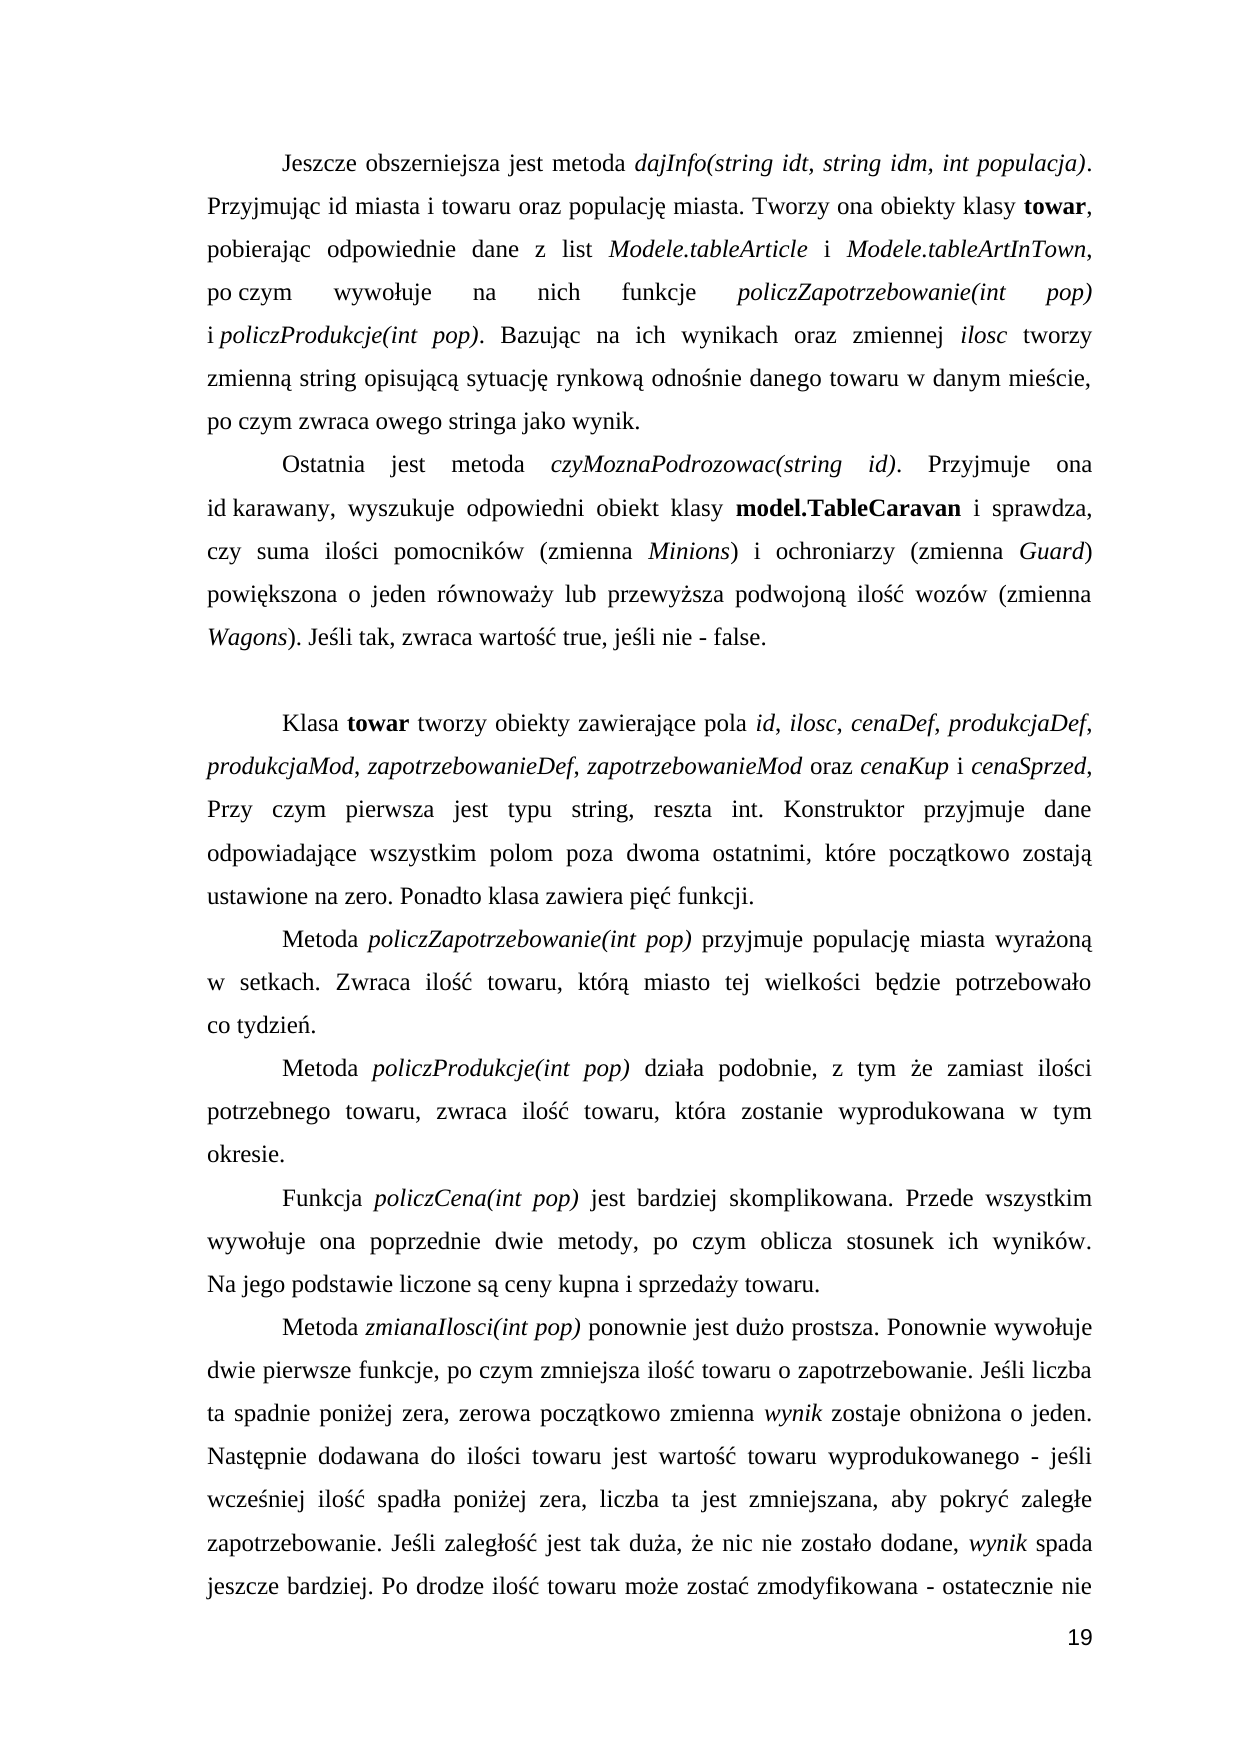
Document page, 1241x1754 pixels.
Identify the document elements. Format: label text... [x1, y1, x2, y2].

text Jeszcze obszerniejsza jest metoda dajInfo(string idt, string idm, int populacja). Przyjmując id miasta i towaru oraz populację miasta. Tworzy ona obiekty klasy towar, pobierając odpowiednie dane z list Modele.tableArticle i Modele.tableArtInTown, po czym wywołuje na nich funkcje policzZapotrzebowanie(int pop) i policzProdukcje(int pop). Bazując na ich wynikach oraz zmiennej ilosc tworzy zmienną string opisującą sytuację rynkową odnośnie danego towaru w danym mieście, po czym zwraca owego stringa jako wynik. [207, 148, 1092, 435]
text Ostatnia jest metoda czyMoznaPodrozowac(string id). Przyjmuje ona id karawany, wyszukuje odpowiedni obiekt klasy model.TableCaravan i sprawdza, czy suma ilości pomocników (zmienna Minions) i ochroniarzy (zmienna Guard) powiększona o jeden równoważy lub przewyższa podwojoną ilość wozów (zmienna Wagons). Jeśli tak, zwraca wartość true, jeśli nie - false. [207, 449, 1092, 651]
text Metoda policzProdukcje(int pop) działa podobnie, z tym że zamiast ilości potrzebnego towaru, zwraca ilość towaru, która zostanie wyprodukowana w tym okresie. [207, 1053, 1092, 1168]
text Klasa towar tworzy obiekty zawierające pola id, ilosc, cenaDef, produkcjaDef, produkcjaMod, zapotrzebowanieDef, zapotrzebowanieMod oraz cenaKup i cenaSprzed, Przy czym pierwsza jest typu string, reszta int. Konstruktor przyjmuje dane odpowiadające wszystkim polom poza dwoma ostatnimi, które początkowo zostają ustawione na zero. Ponadto klasa zawiera pięć funkcji. [207, 708, 1092, 909]
text Metoda policzZapotrzebowanie(int pop) przyjmuje populację miasta wyrażoną w setkach. Zwraca ilość towaru, którą miasto tej wielkości będzie potrzebowało co tydzień. [207, 924, 1092, 1039]
text Funkcja policzCena(int pop) jest bardziej skomplikowana. Przede wszystkim wywołuje ona poprzednie dwie metody, po czym oblicza stosunek ich wyników. Na jego podstawie liczone są ceny kupna i sprzedaży towaru. [207, 1183, 1092, 1298]
